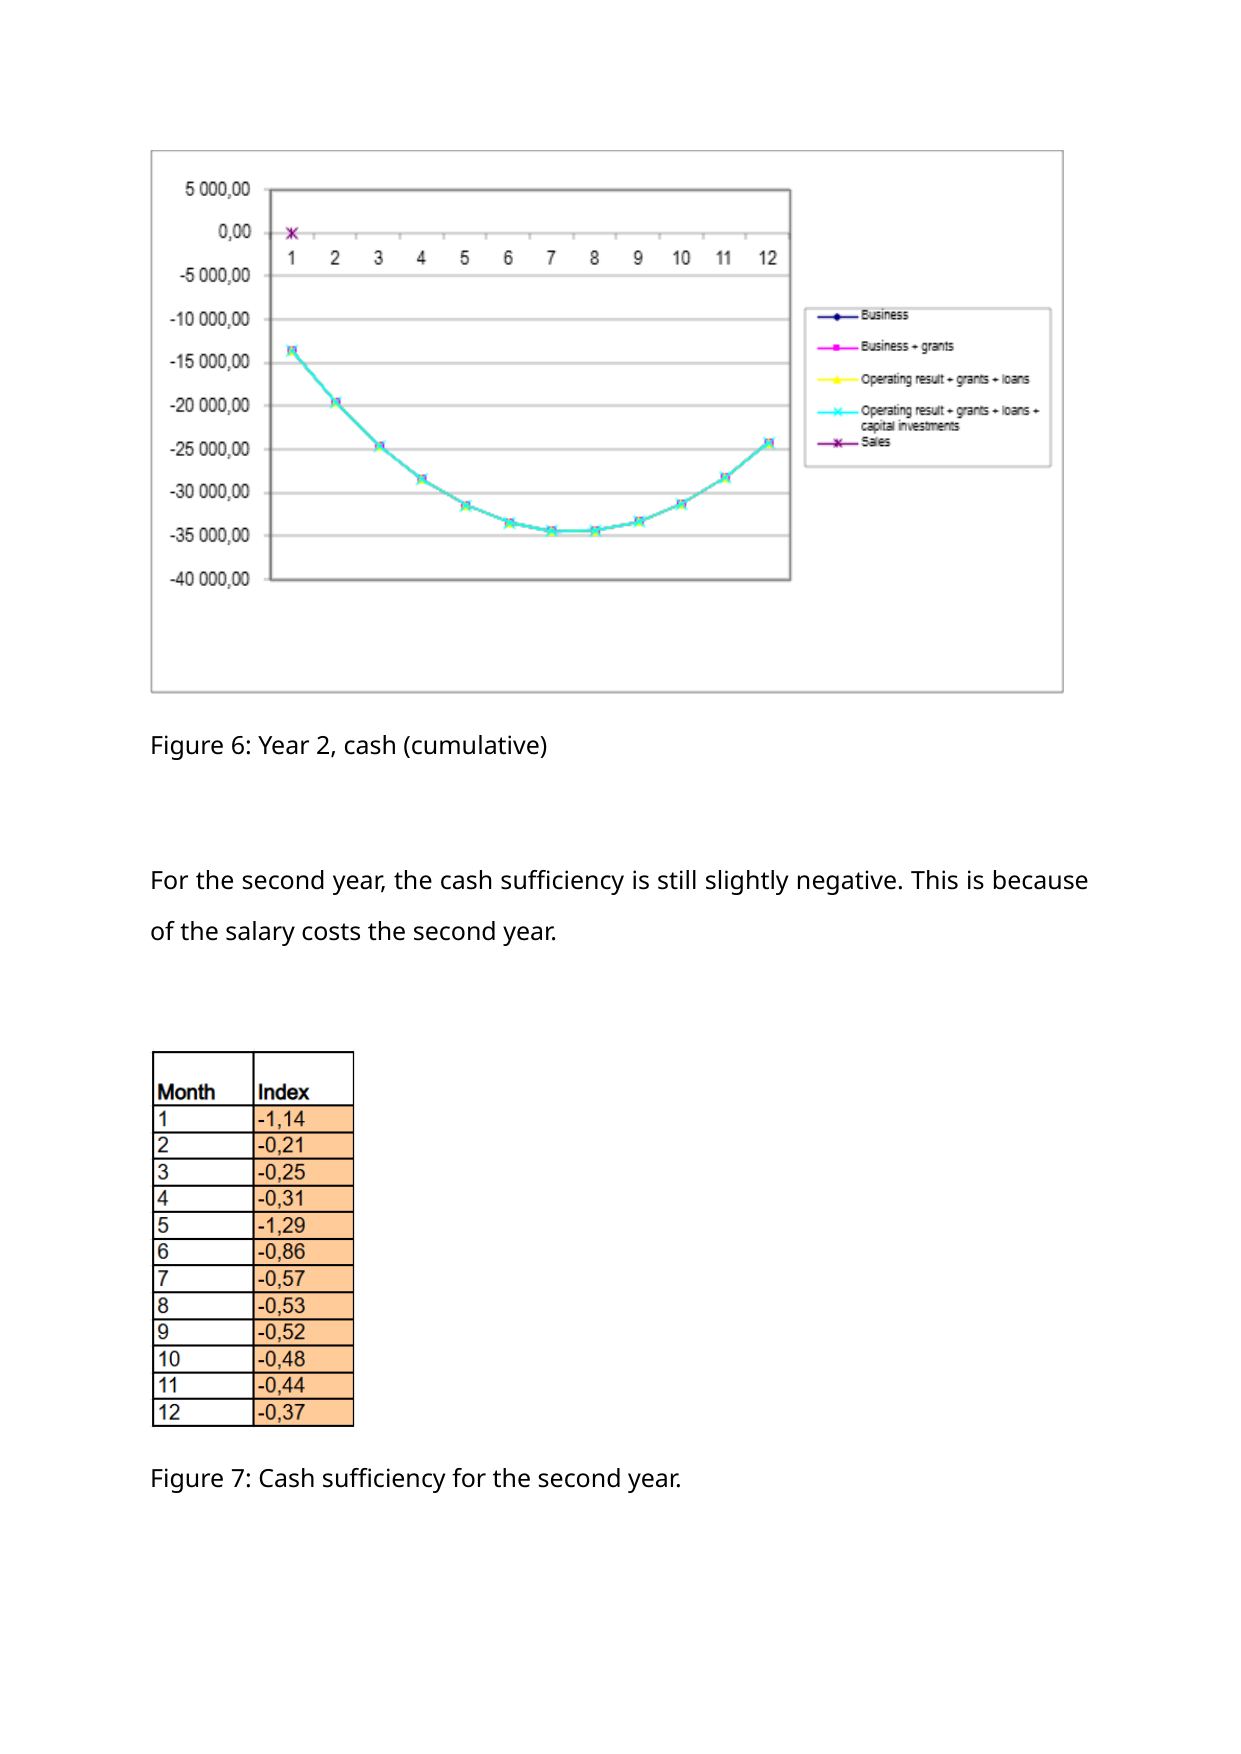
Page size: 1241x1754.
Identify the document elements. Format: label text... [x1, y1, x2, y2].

text Figure 6: Year 2, cash (cumulative) [150, 727, 1090, 761]
picture [150, 150, 1064, 694]
text For the second year, the cash sufficiency is still slightly negative. This is because of the salary costs the second year. [150, 863, 1090, 948]
text Figure 7: Cash sufficiency for the second year. [150, 1461, 1090, 1495]
picture [150, 1049, 355, 1428]
